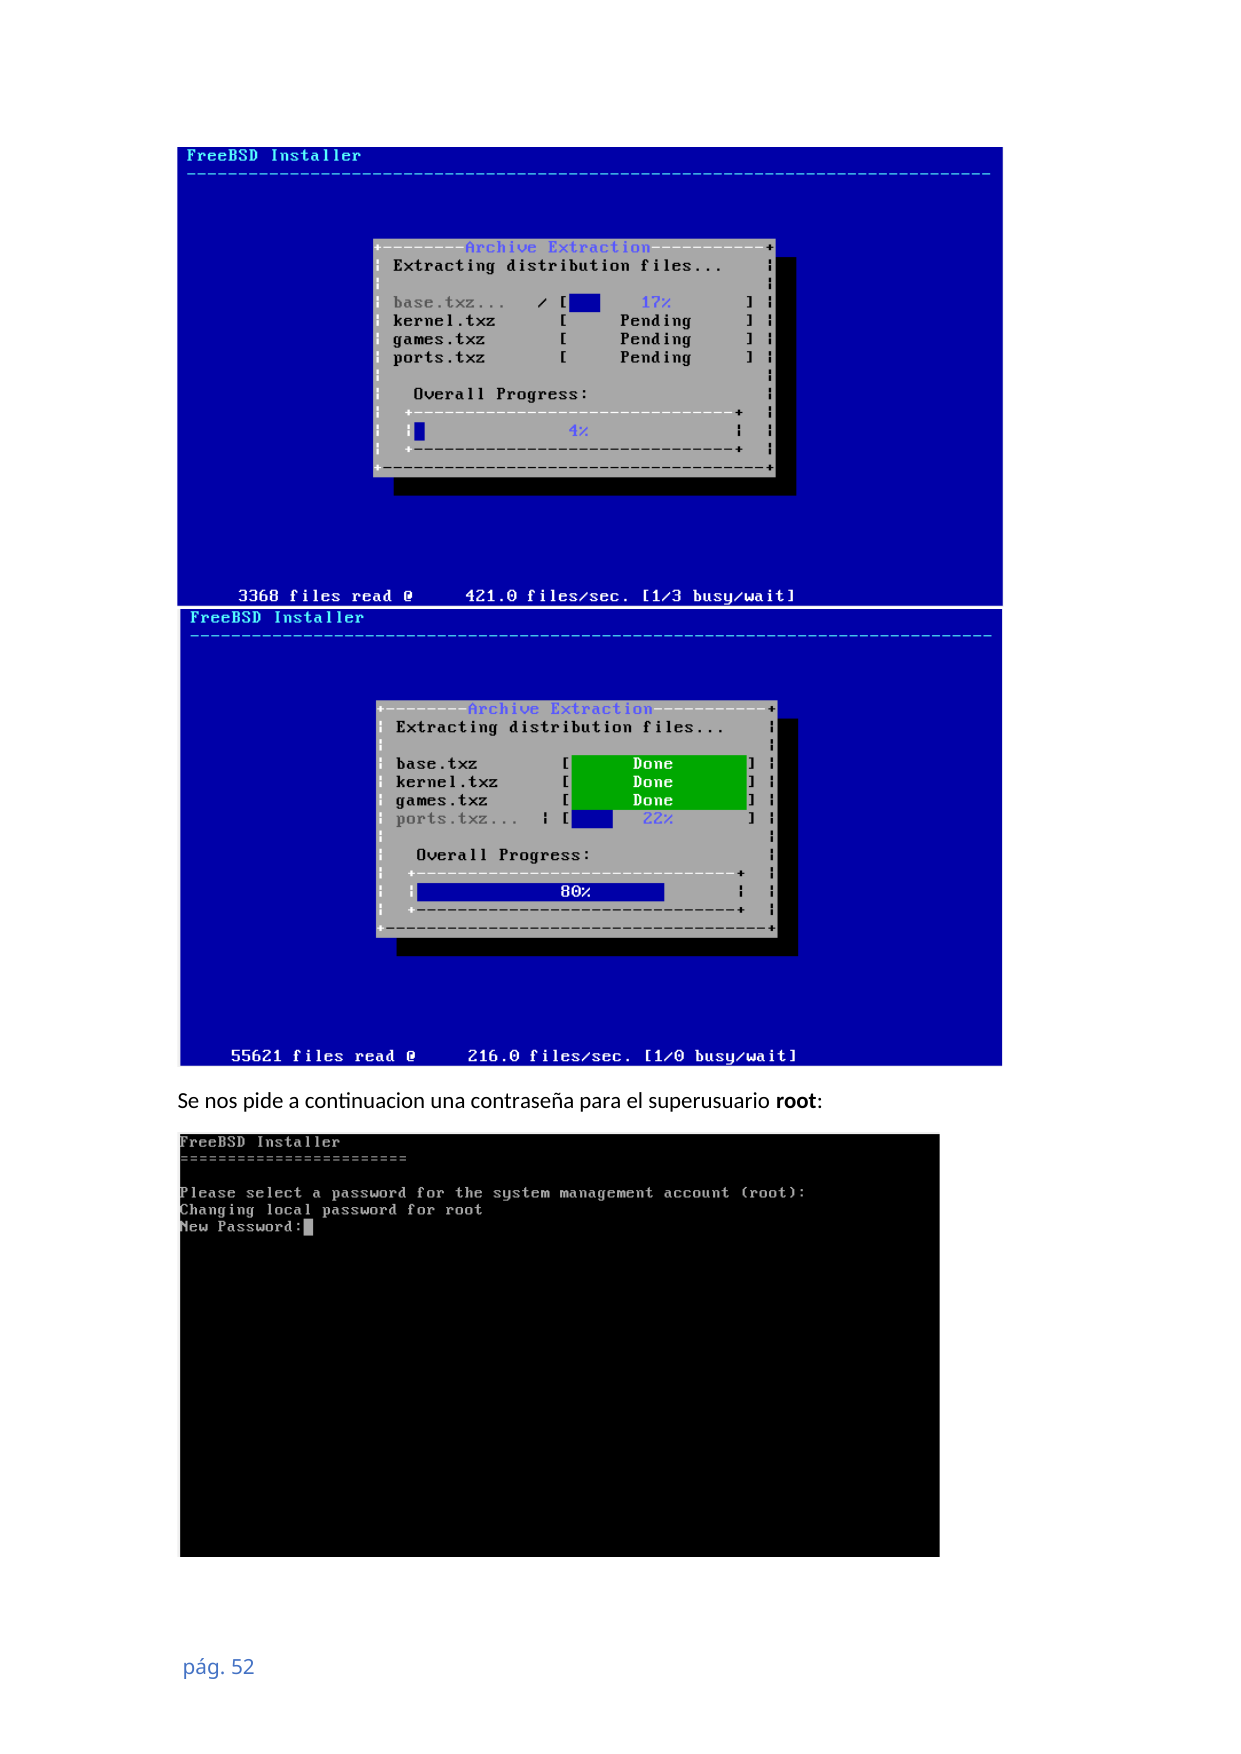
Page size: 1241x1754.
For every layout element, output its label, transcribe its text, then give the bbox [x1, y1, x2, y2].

picture [177, 147, 1004, 607]
text Se nos pide a continuacion una contraseña para el superusuario root: [177, 1086, 1063, 1114]
picture [177, 609, 1003, 1067]
picture [177, 1132, 940, 1557]
